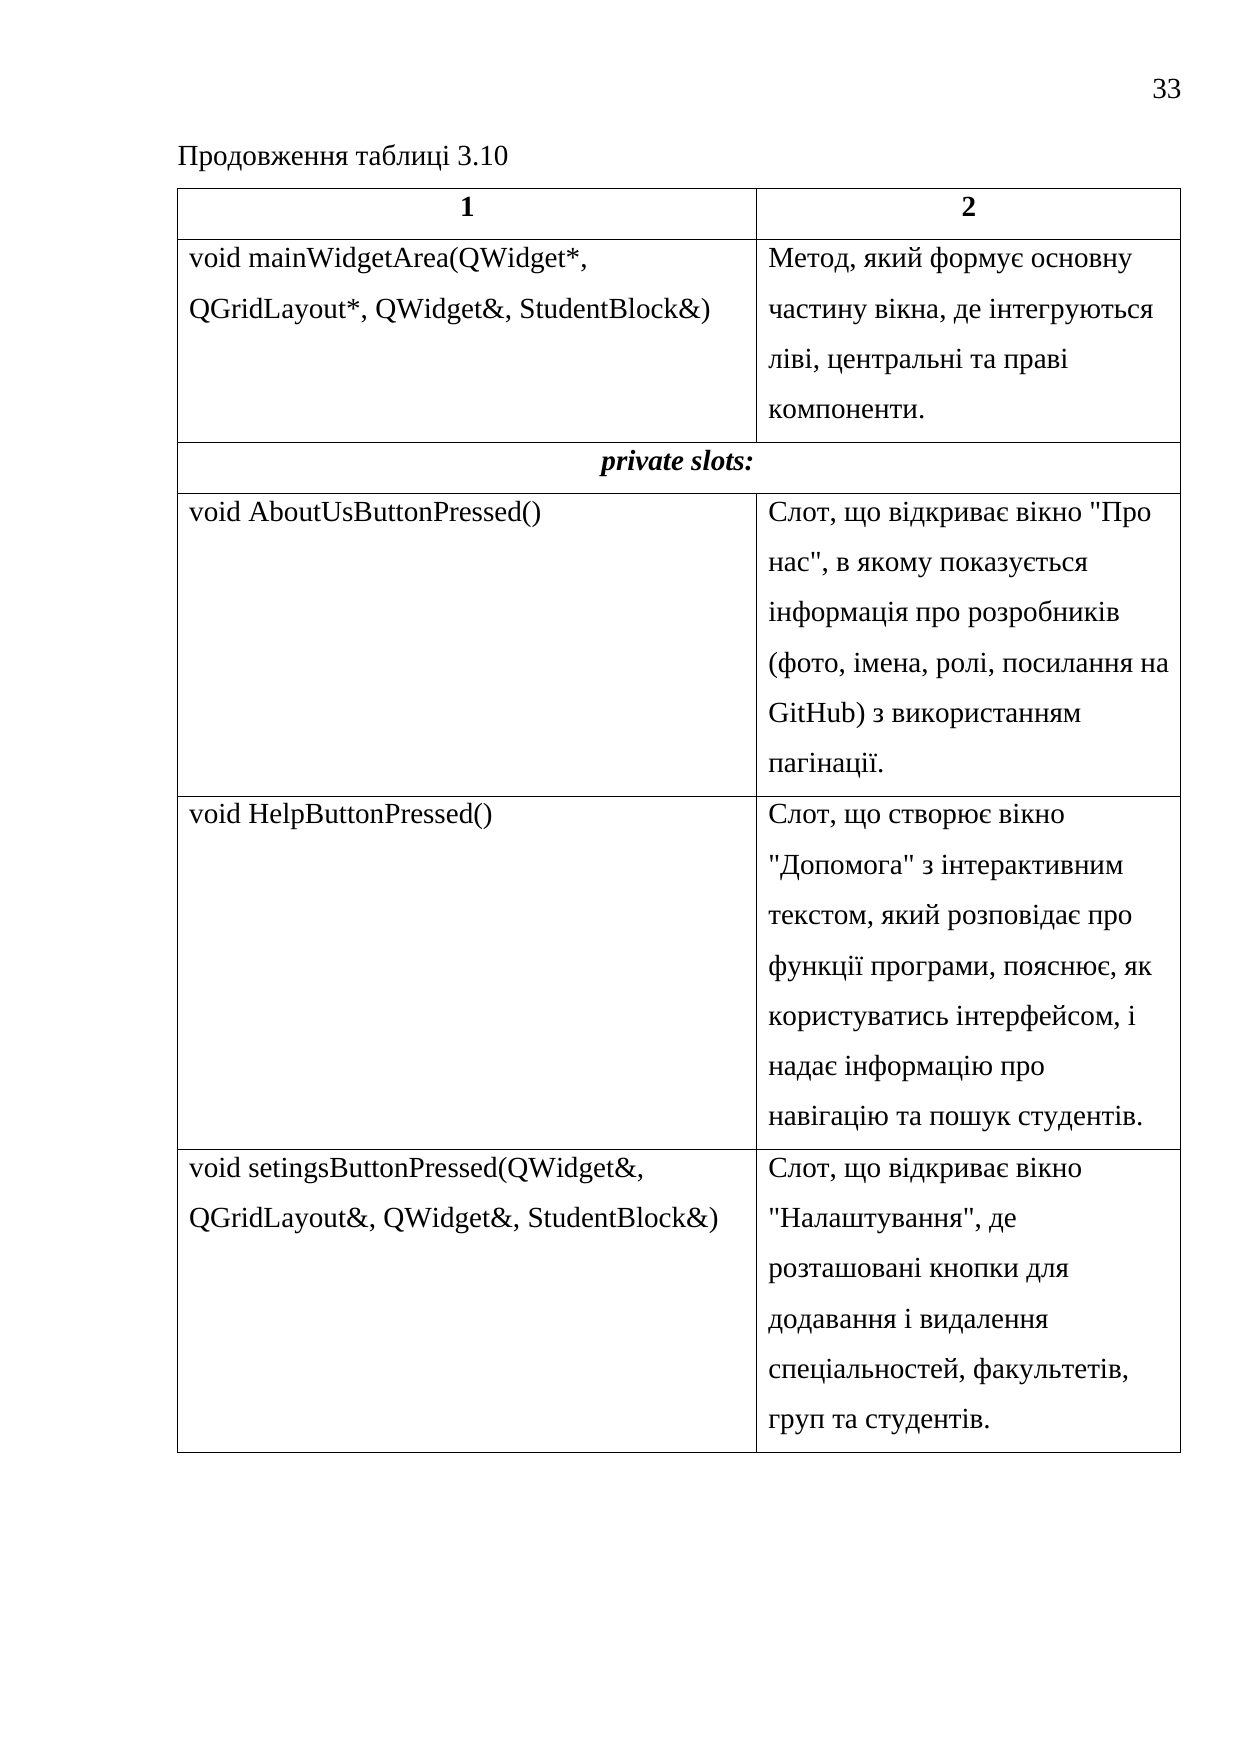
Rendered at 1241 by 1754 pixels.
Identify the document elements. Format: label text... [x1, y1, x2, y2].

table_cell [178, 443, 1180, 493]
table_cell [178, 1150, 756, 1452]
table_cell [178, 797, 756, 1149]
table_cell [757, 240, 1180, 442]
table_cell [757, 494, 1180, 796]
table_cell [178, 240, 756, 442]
text Продовження таблиці 3.10 [177, 138, 1181, 171]
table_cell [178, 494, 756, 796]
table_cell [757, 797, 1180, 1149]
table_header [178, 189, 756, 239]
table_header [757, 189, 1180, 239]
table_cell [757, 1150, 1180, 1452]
